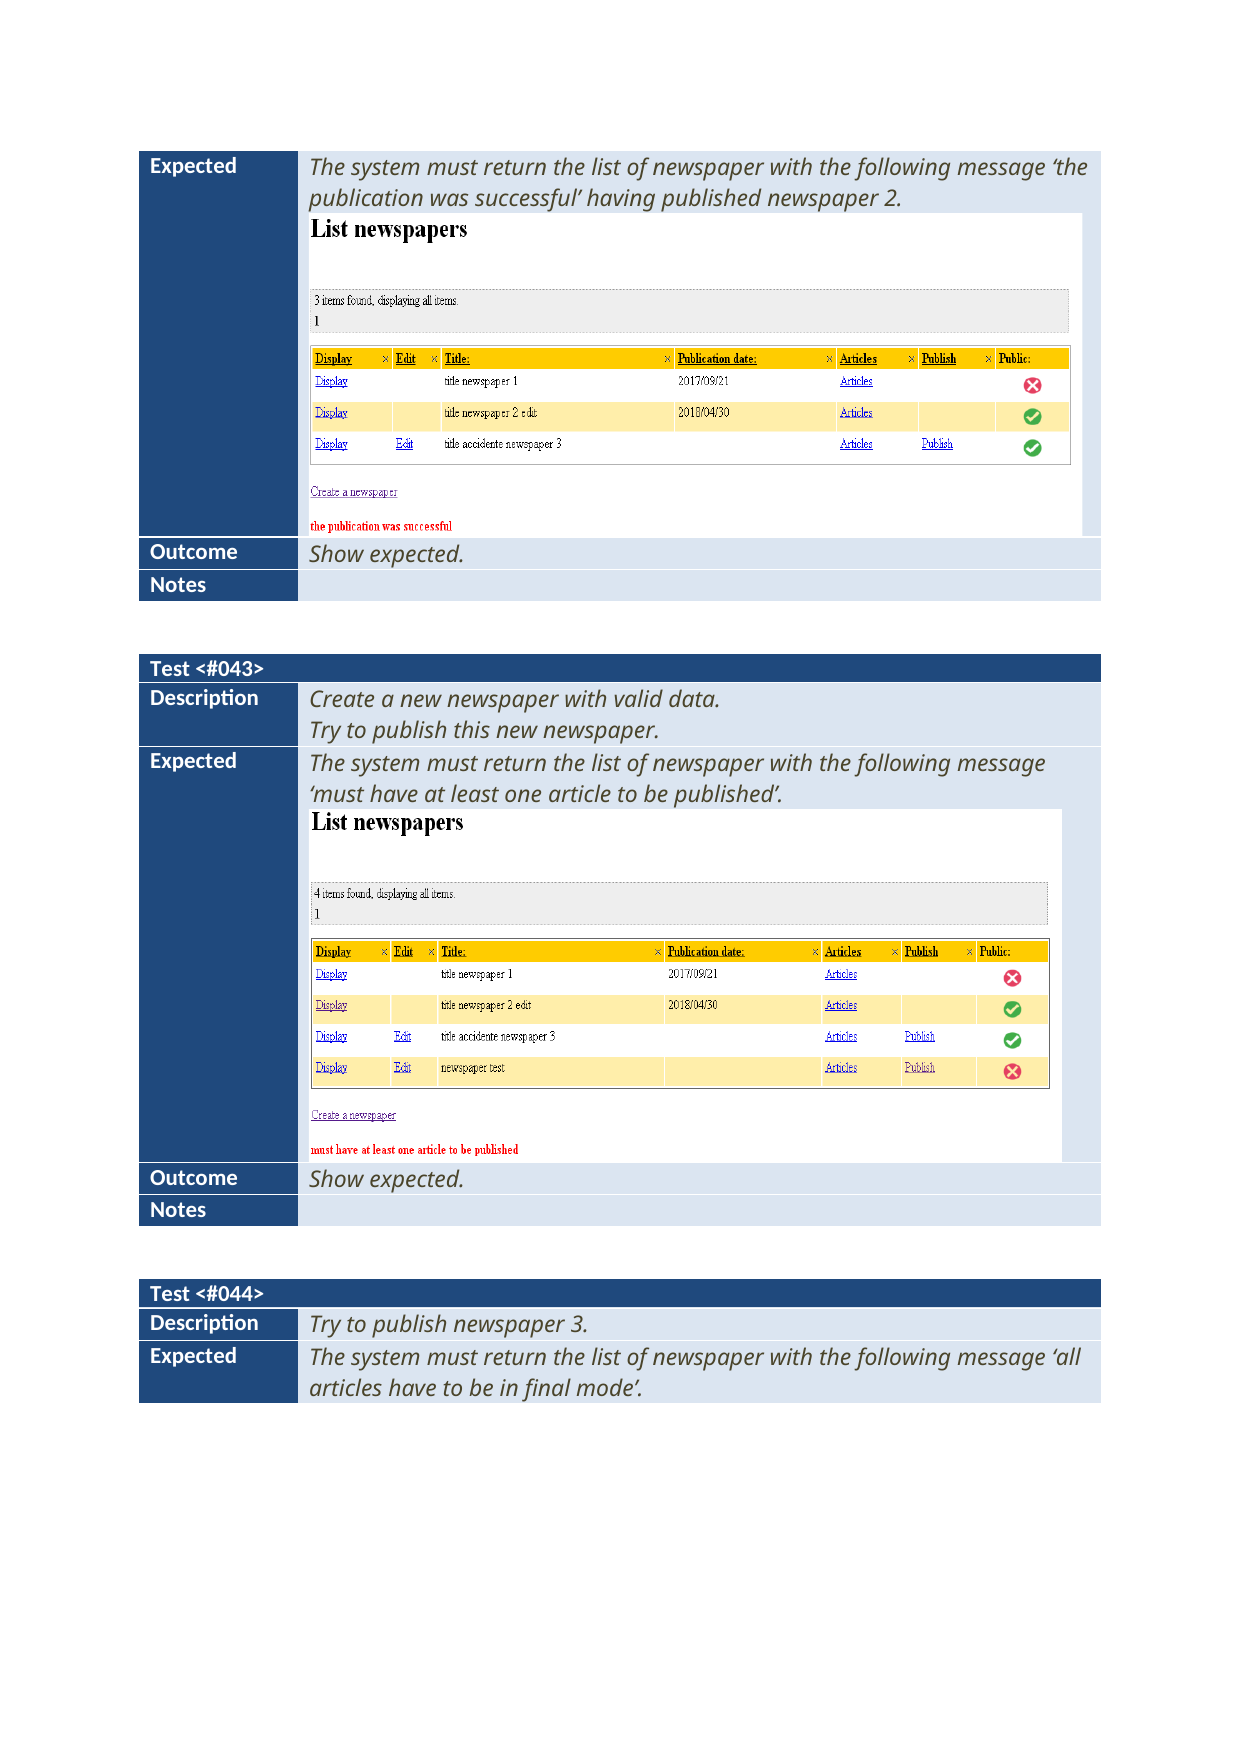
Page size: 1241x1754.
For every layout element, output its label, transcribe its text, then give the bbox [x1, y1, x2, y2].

table_header Test <#043> [139, 654, 1101, 682]
table_cell Notes [139, 1195, 298, 1226]
table_cell Description [139, 683, 298, 746]
table_header Test <#044> [139, 1279, 1101, 1307]
picture [308, 213, 1083, 537]
table_cell Show expected. [298, 538, 1101, 569]
table_cell The system must return the list of newspaper with the following message ‘all articles have to be in final mode’. [298, 1341, 1101, 1403]
table_cell Description [139, 1309, 298, 1340]
table_cell Outcome [139, 1163, 298, 1194]
table_cell [298, 570, 1101, 601]
table_cell Outcome [139, 538, 298, 569]
table_cell Create a new newspaper with valid data. Try to publish this new newspaper. [298, 683, 1101, 746]
picture [308, 809, 1062, 1162]
table_cell Notes [139, 570, 298, 601]
table_cell Show expected. [298, 1163, 1101, 1194]
table_cell The system must return the list of newspaper with the following message ‘the publication was successful’ having published newspaper 2. [298, 151, 1101, 536]
table_cell The system must return the list of newspaper with the following message ‘must have at least one article to be published’. [298, 747, 1101, 1162]
table_cell Try to publish newspaper 3. [298, 1309, 1101, 1340]
table_cell Expected [139, 151, 298, 536]
table_cell [298, 1195, 1101, 1226]
table_cell Expected [139, 747, 298, 1162]
table_cell Expected [139, 1341, 298, 1403]
